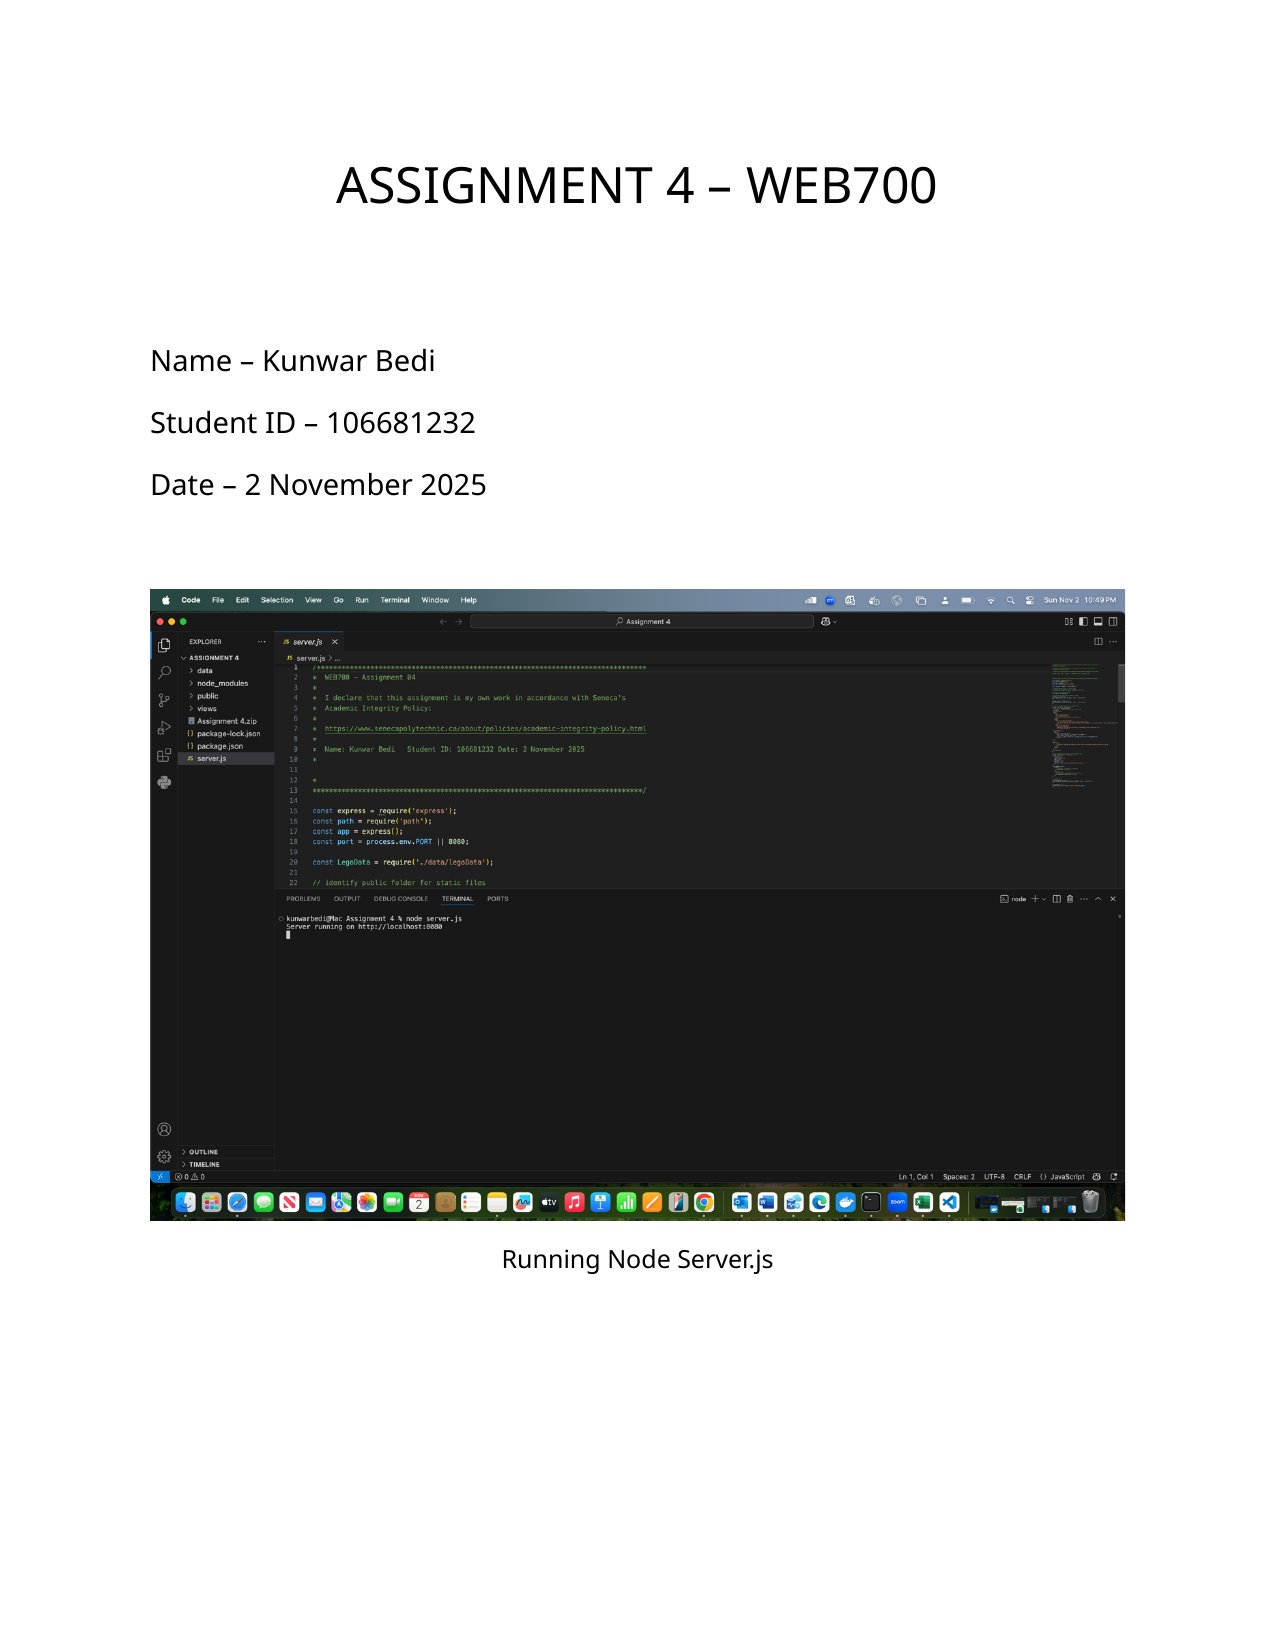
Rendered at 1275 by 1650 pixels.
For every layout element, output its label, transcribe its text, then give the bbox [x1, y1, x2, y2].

text Student ID – 106681232 [150, 402, 1125, 442]
text Date – 2 November 2025 [150, 464, 1125, 504]
text ASSIGNMENT 4 – WEB700 [150, 150, 1125, 218]
picture [150, 589, 1125, 1221]
text Name – Kunwar Bedi [150, 340, 1125, 380]
text Running Node Server.js [150, 1242, 1125, 1276]
